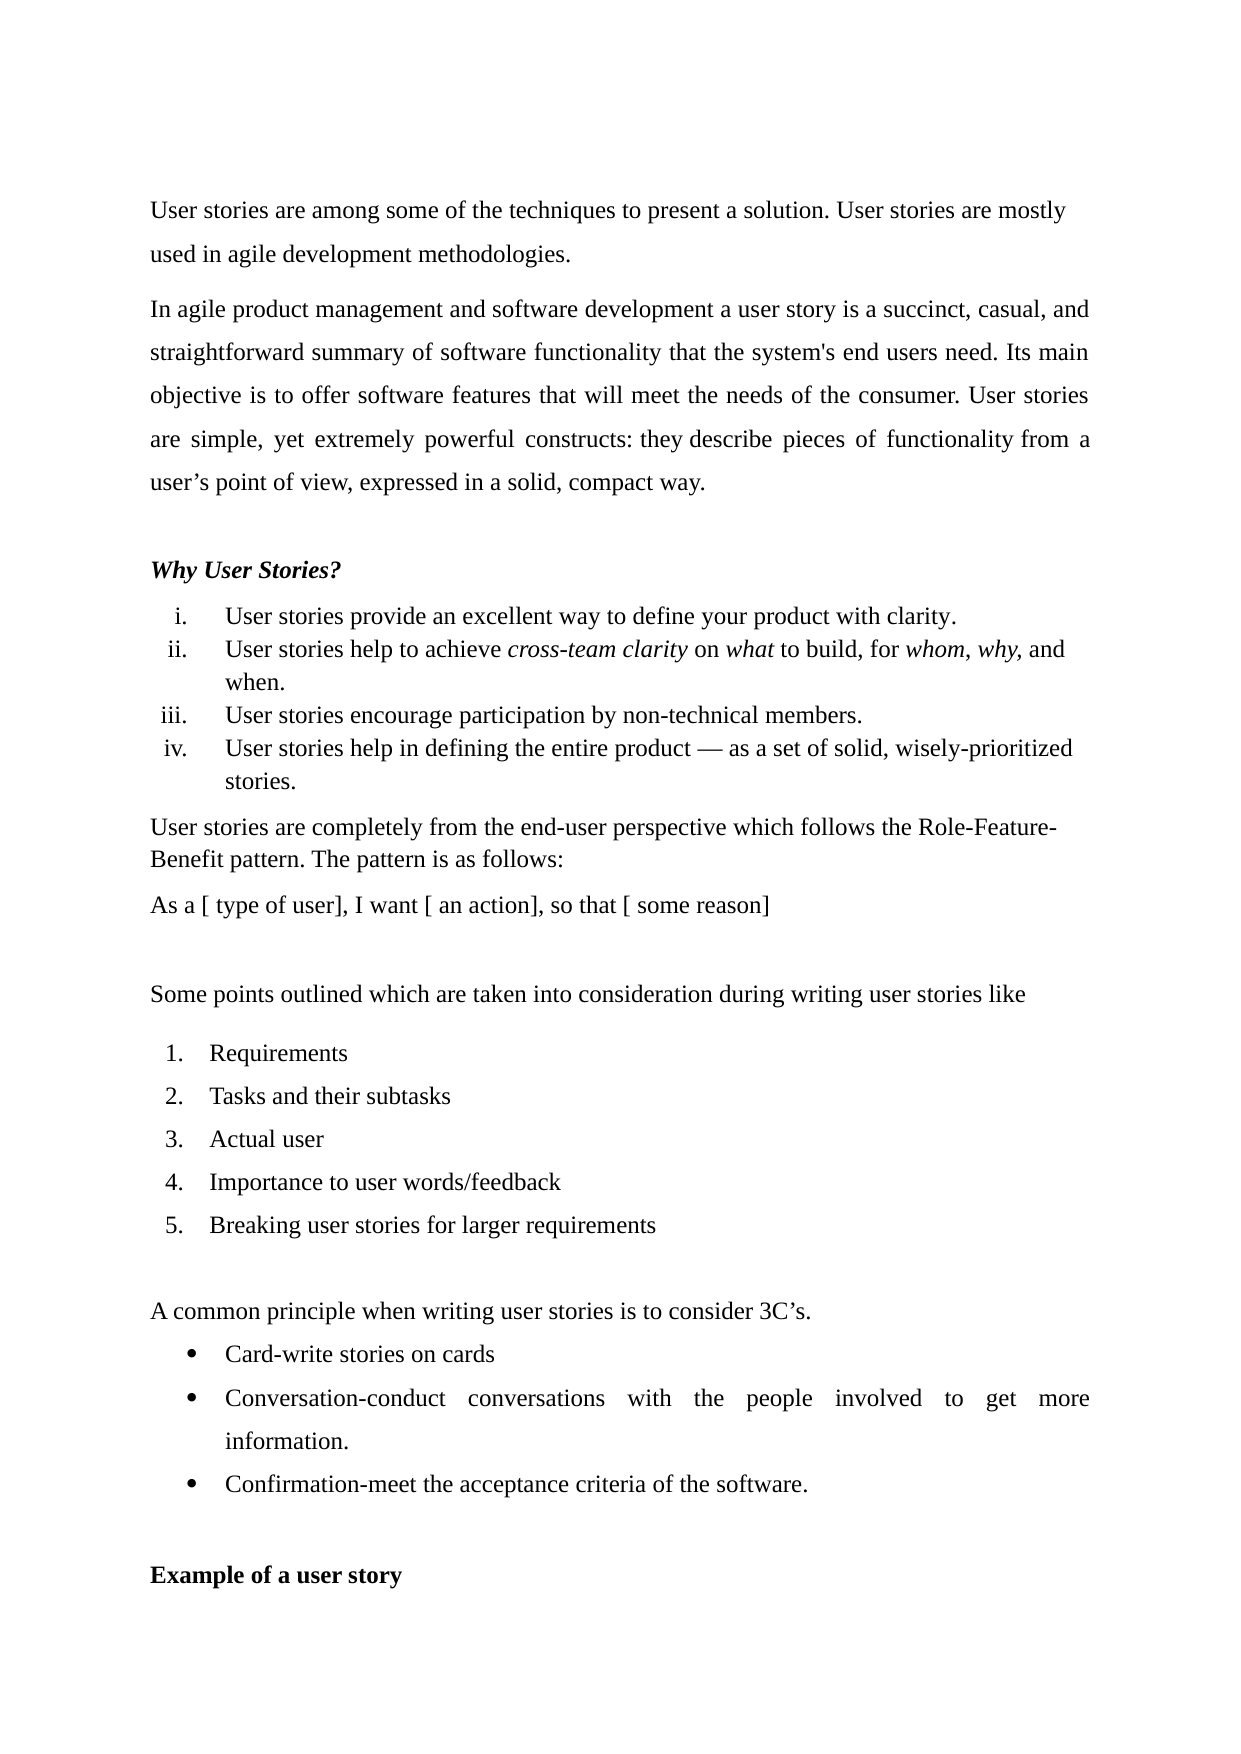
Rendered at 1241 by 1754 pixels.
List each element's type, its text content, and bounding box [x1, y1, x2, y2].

text Example of a user story [150, 1560, 1090, 1589]
list Tasks and their subtasks [165, 1081, 1090, 1109]
list User stories provide an excellent way to define your product with clarity. [187, 601, 1090, 630]
text User stories are among some of the techniques to present a solution. User stories are mostly used in agile development methodologies. [150, 196, 1090, 267]
list Conversation-conduct conversations with the people involved to get more information. [187, 1383, 1090, 1454]
list Actual user [165, 1124, 1090, 1153]
text Some points outlined which are taken into consideration during writing user stories like [150, 979, 1090, 1008]
text User stories are completely from the end-user perspective which follows the Role-Feature-Benefit pattern. The pattern is as follows: [150, 812, 1090, 873]
list Confirmation-meet the acceptance criteria of the software. [187, 1469, 1090, 1498]
list Card-write stories on cards [187, 1339, 1090, 1368]
list User stories encourage participation by non-technical members. [187, 700, 1090, 729]
list Breaking user stories for larger requirements [165, 1210, 1090, 1239]
list Requirements [165, 1038, 1090, 1066]
text In agile product management and software development a user story is a succinct, casual, and straightforward summary of software functionality that the system's end users need. Its main objective is to offer software features that will meet the needs of the consumer. User stories are simple, yet extremely powerful constructs: they describe pieces of functionality from a user’s point of view, expressed in a solid, compact way. [150, 294, 1090, 496]
text A common principle when writing user stories is to consider 3C’s. [150, 1296, 1090, 1325]
text As a [ type of user], I want [ an action], so that [ some reason] [150, 890, 1090, 919]
list Importance to user words/feedback [165, 1167, 1090, 1196]
list User stories help to achieve cross-team clarity on what to build, for whom, why, and when. [187, 634, 1090, 696]
list User stories help in defining the entire product — as a set of solid, wisely-prioritized stories. [187, 733, 1090, 795]
text Why User Stories? [150, 555, 1090, 584]
